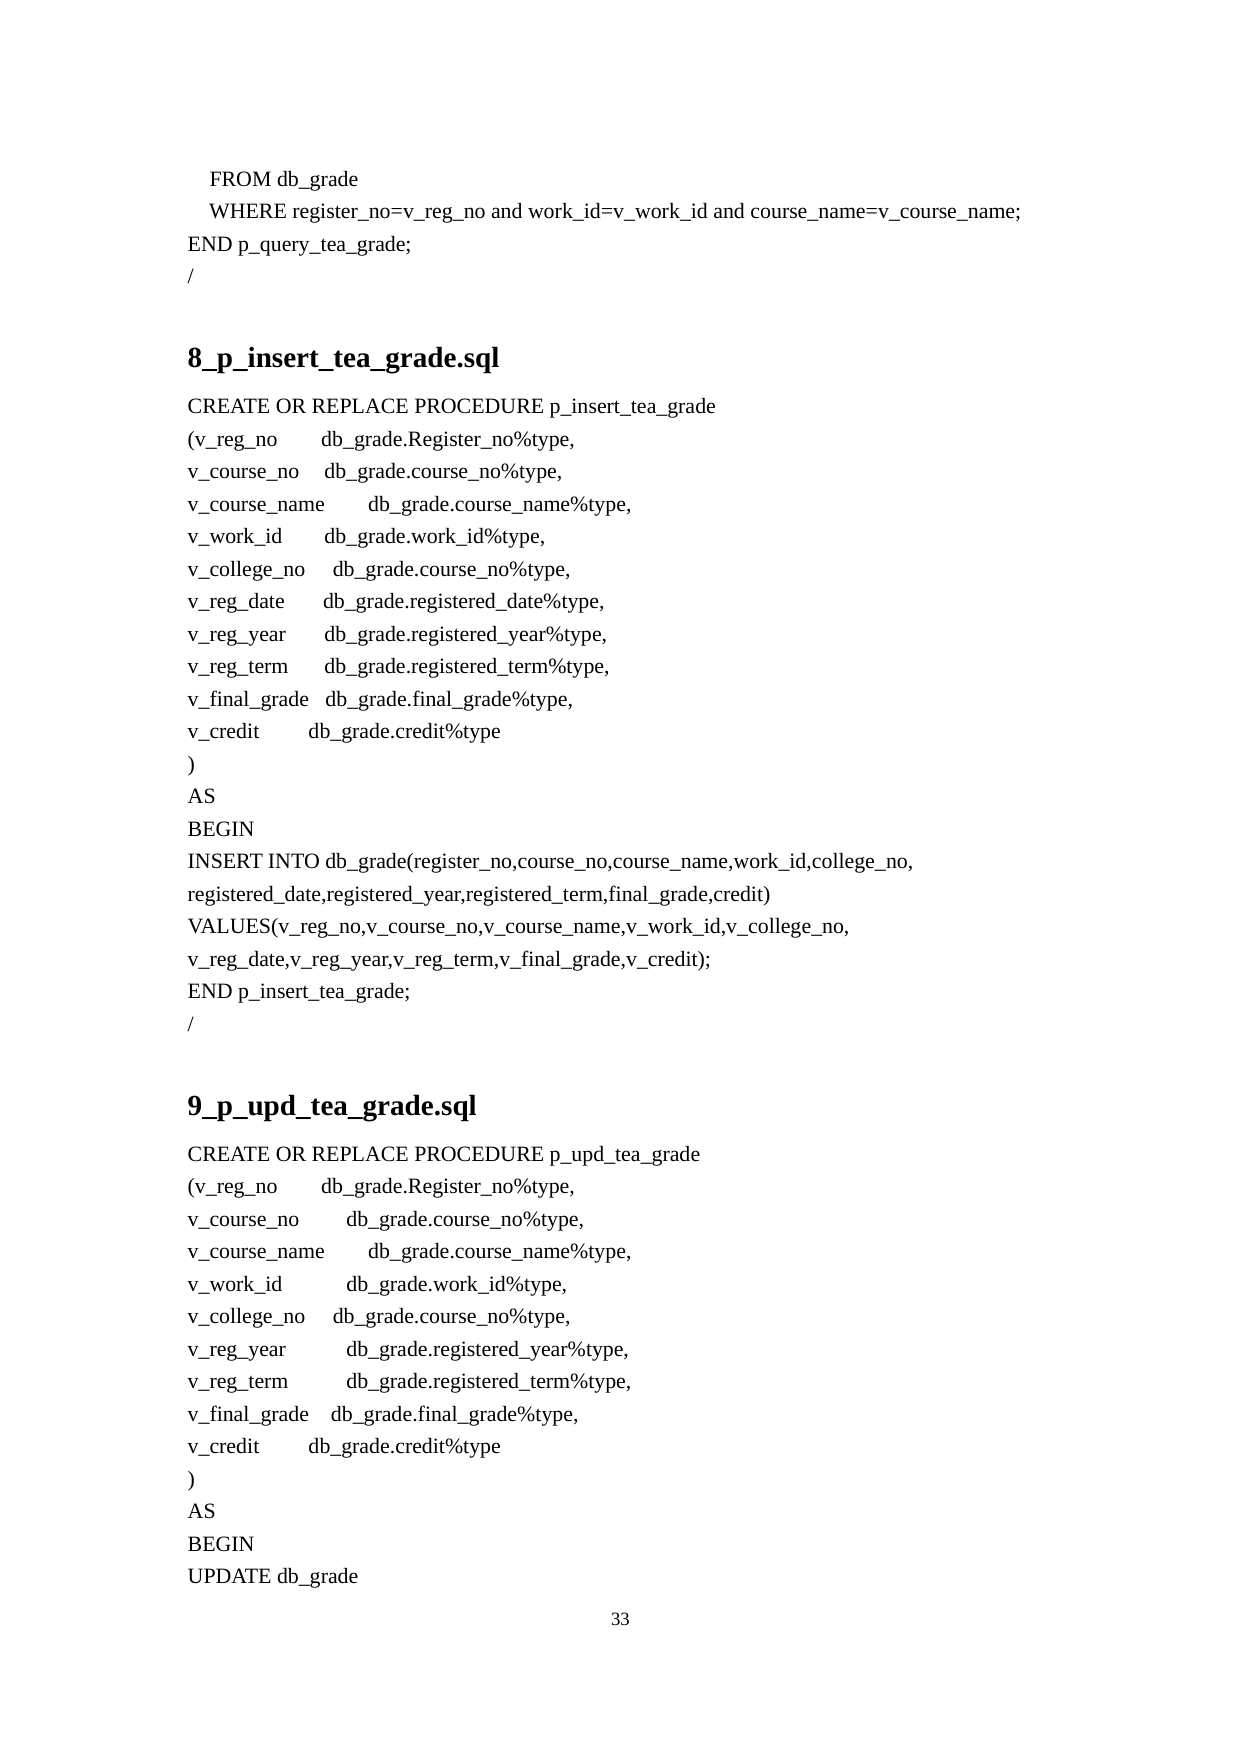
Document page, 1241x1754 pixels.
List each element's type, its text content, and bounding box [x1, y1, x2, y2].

text v_work_id db_grade.work_id%type, [187, 519, 1053, 552]
text v_course_name db_grade.course_name%type, [187, 1234, 1053, 1267]
text v_reg_year db_grade.registered_year%type, [187, 1332, 1053, 1364]
text v_reg_date,v_reg_year,v_reg_term,v_final_grade,v_credit); [187, 942, 1053, 974]
text v_college_no db_grade.course_no%type, [187, 552, 1053, 584]
text BEGIN [187, 1527, 1053, 1559]
text BEGIN [187, 812, 1053, 844]
text v_final_grade db_grade.final_grade%type, [187, 682, 1053, 714]
text v_work_id db_grade.work_id%type, [187, 1267, 1053, 1299]
text ) [187, 1462, 1053, 1494]
text 8_p_insert_tea_grade.sql [187, 324, 1053, 389]
text INSERT INTO db_grade(register_no,course_no,course_name,work_id,college_no, [187, 844, 1053, 877]
text FROM db_grade [187, 162, 1053, 194]
text END p_insert_tea_grade; [187, 974, 1053, 1007]
text v_final_grade db_grade.final_grade%type, [187, 1397, 1053, 1429]
text / [187, 259, 1053, 292]
text / [187, 1007, 1053, 1039]
text CREATE OR REPLACE PROCEDURE p_upd_tea_grade [187, 1137, 1053, 1169]
text v_course_no db_grade.course_no%type, [187, 1202, 1053, 1234]
text v_college_no db_grade.course_no%type, [187, 1299, 1053, 1332]
text (v_reg_no db_grade.Register_no%type, [187, 1169, 1053, 1202]
text UPDATE db_grade [187, 1559, 1053, 1592]
text AS [187, 779, 1053, 812]
text v_course_name db_grade.course_name%type, [187, 487, 1053, 519]
text v_reg_year db_grade.registered_year%type, [187, 617, 1053, 649]
text ) [187, 747, 1053, 779]
text v_reg_date db_grade.registered_date%type, [187, 584, 1053, 617]
text CREATE OR REPLACE PROCEDURE p_insert_tea_grade [187, 389, 1053, 422]
text (v_reg_no db_grade.Register_no%type, [187, 422, 1053, 454]
text v_course_no db_grade.course_no%type, [187, 454, 1053, 487]
text v_reg_term db_grade.registered_term%type, [187, 649, 1053, 682]
text WHERE register_no=v_reg_no and work_id=v_work_id and course_name=v_course_name; [187, 194, 1053, 227]
text registered_date,registered_year,registered_term,final_grade,credit) VALUES(v_reg_no,v_course_no,v_course_name,v_work_id,v_college_no, [187, 877, 1053, 942]
text v_credit db_grade.credit%type [187, 714, 1053, 747]
text 9_p_upd_tea_grade.sql [187, 1072, 1053, 1137]
text v_credit db_grade.credit%type [187, 1429, 1053, 1462]
text AS [187, 1494, 1053, 1527]
text v_reg_term db_grade.registered_term%type, [187, 1364, 1053, 1397]
text END p_query_tea_grade; [187, 227, 1053, 259]
